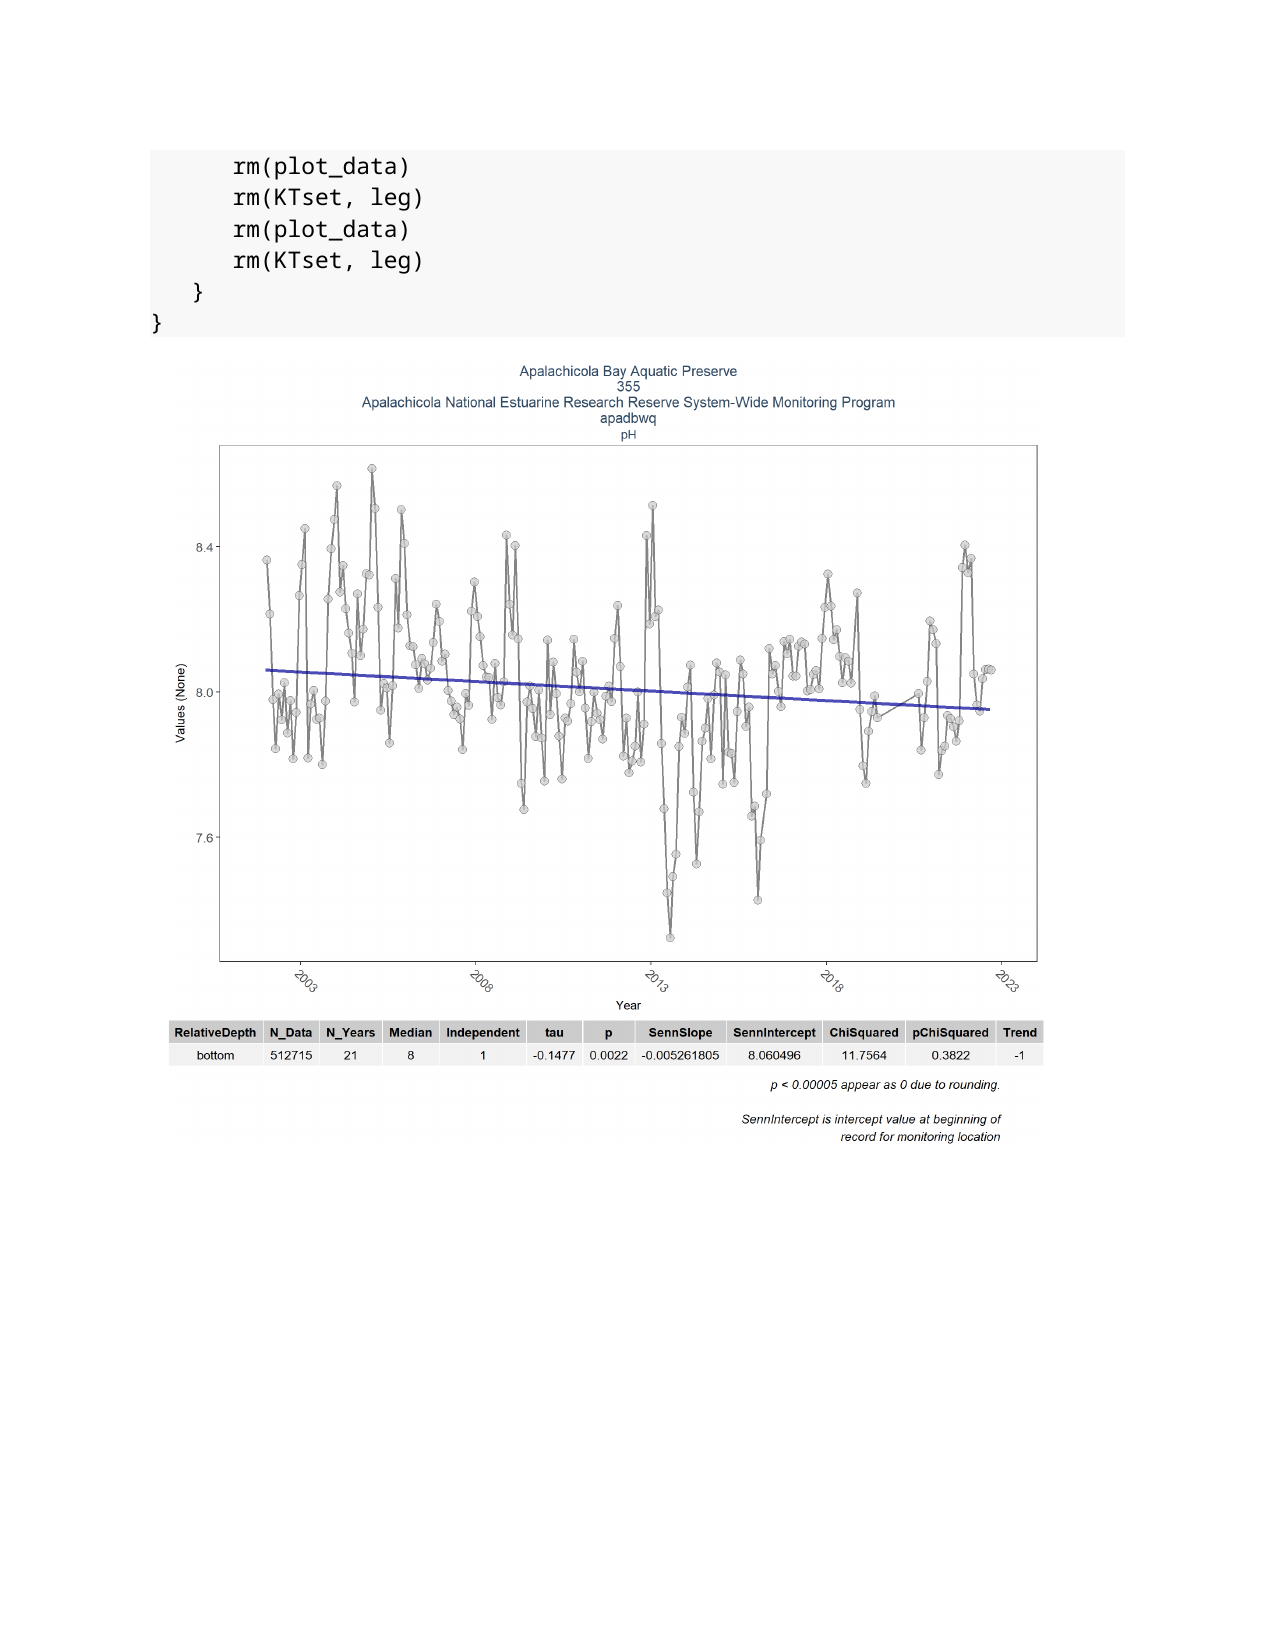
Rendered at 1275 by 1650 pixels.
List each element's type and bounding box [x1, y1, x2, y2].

text [150, 150, 1125, 337]
picture [168, 358, 1044, 1146]
